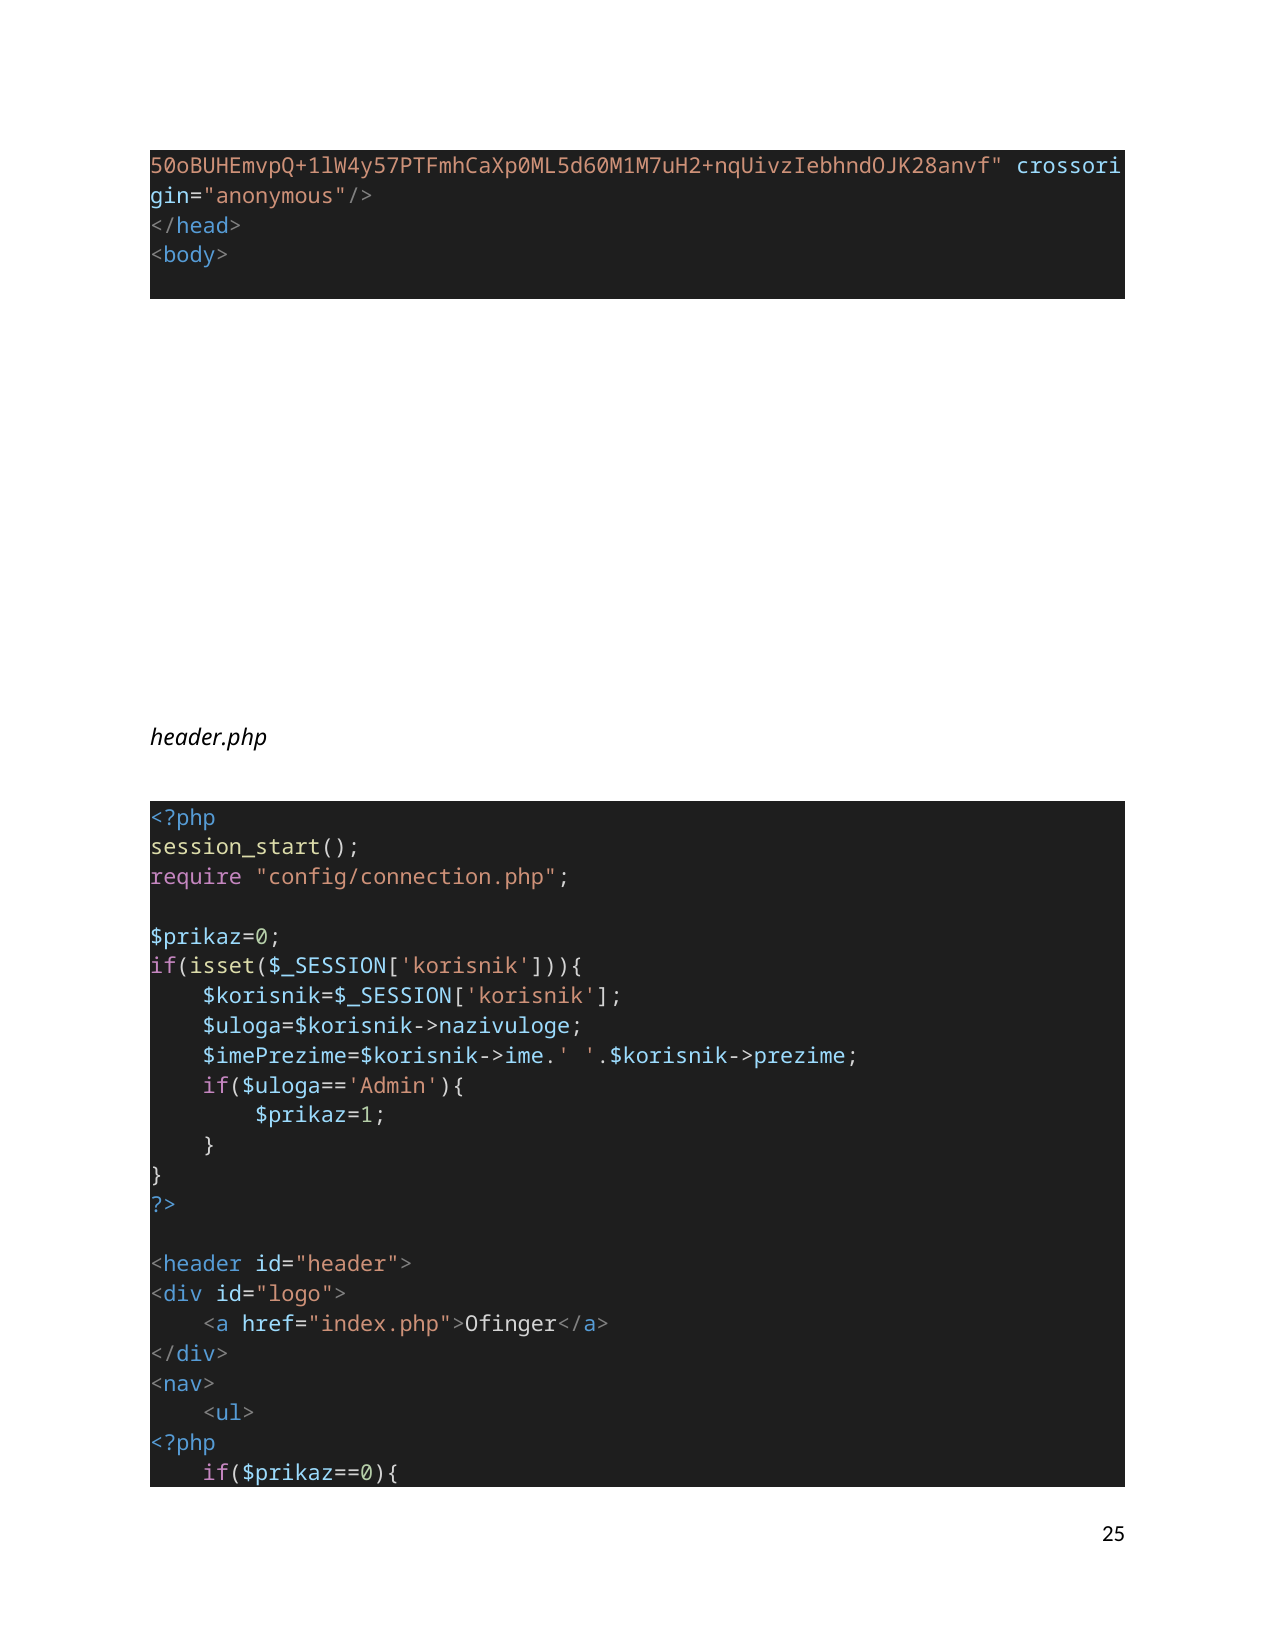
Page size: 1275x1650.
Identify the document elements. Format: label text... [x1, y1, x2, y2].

text $uloga=$korisnik->nazivuloge; [150, 1010, 1125, 1040]
subtitle header.php [150, 721, 1125, 752]
text <nav> [150, 1367, 1125, 1397]
text <div id="logo"> [150, 1278, 1125, 1308]
text ?> [150, 1189, 1125, 1218]
text if($uloga=='Admin'){ [150, 1069, 1125, 1099]
text require "config/connection.php"; [150, 861, 1125, 891]
text $korisnik=$_SESSION['korisnik']; [150, 980, 1125, 1010]
text <?php [150, 1427, 1125, 1457]
text </div> [150, 1338, 1125, 1367]
text <body> [150, 239, 1125, 269]
text </head> [150, 209, 1125, 239]
text session_start(); [150, 831, 1125, 861]
text if(isset($_SESSION['korisnik'])){ [150, 950, 1125, 980]
text $imePrezime=$korisnik->ime.' '.$korisnik->prezime; [150, 1040, 1125, 1069]
text <a href="index.php">Ofinger</a> [150, 1308, 1125, 1338]
text <header id="header"> [150, 1248, 1125, 1278]
text $prikaz=0; [150, 921, 1125, 950]
text <?php [150, 801, 1125, 831]
text if($prikaz==0){ [150, 1457, 1125, 1487]
text } [150, 1159, 1125, 1189]
text $prikaz=1; [150, 1099, 1125, 1129]
text <ul> [150, 1397, 1125, 1427]
text } [150, 1129, 1125, 1159]
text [150, 150, 1125, 209]
